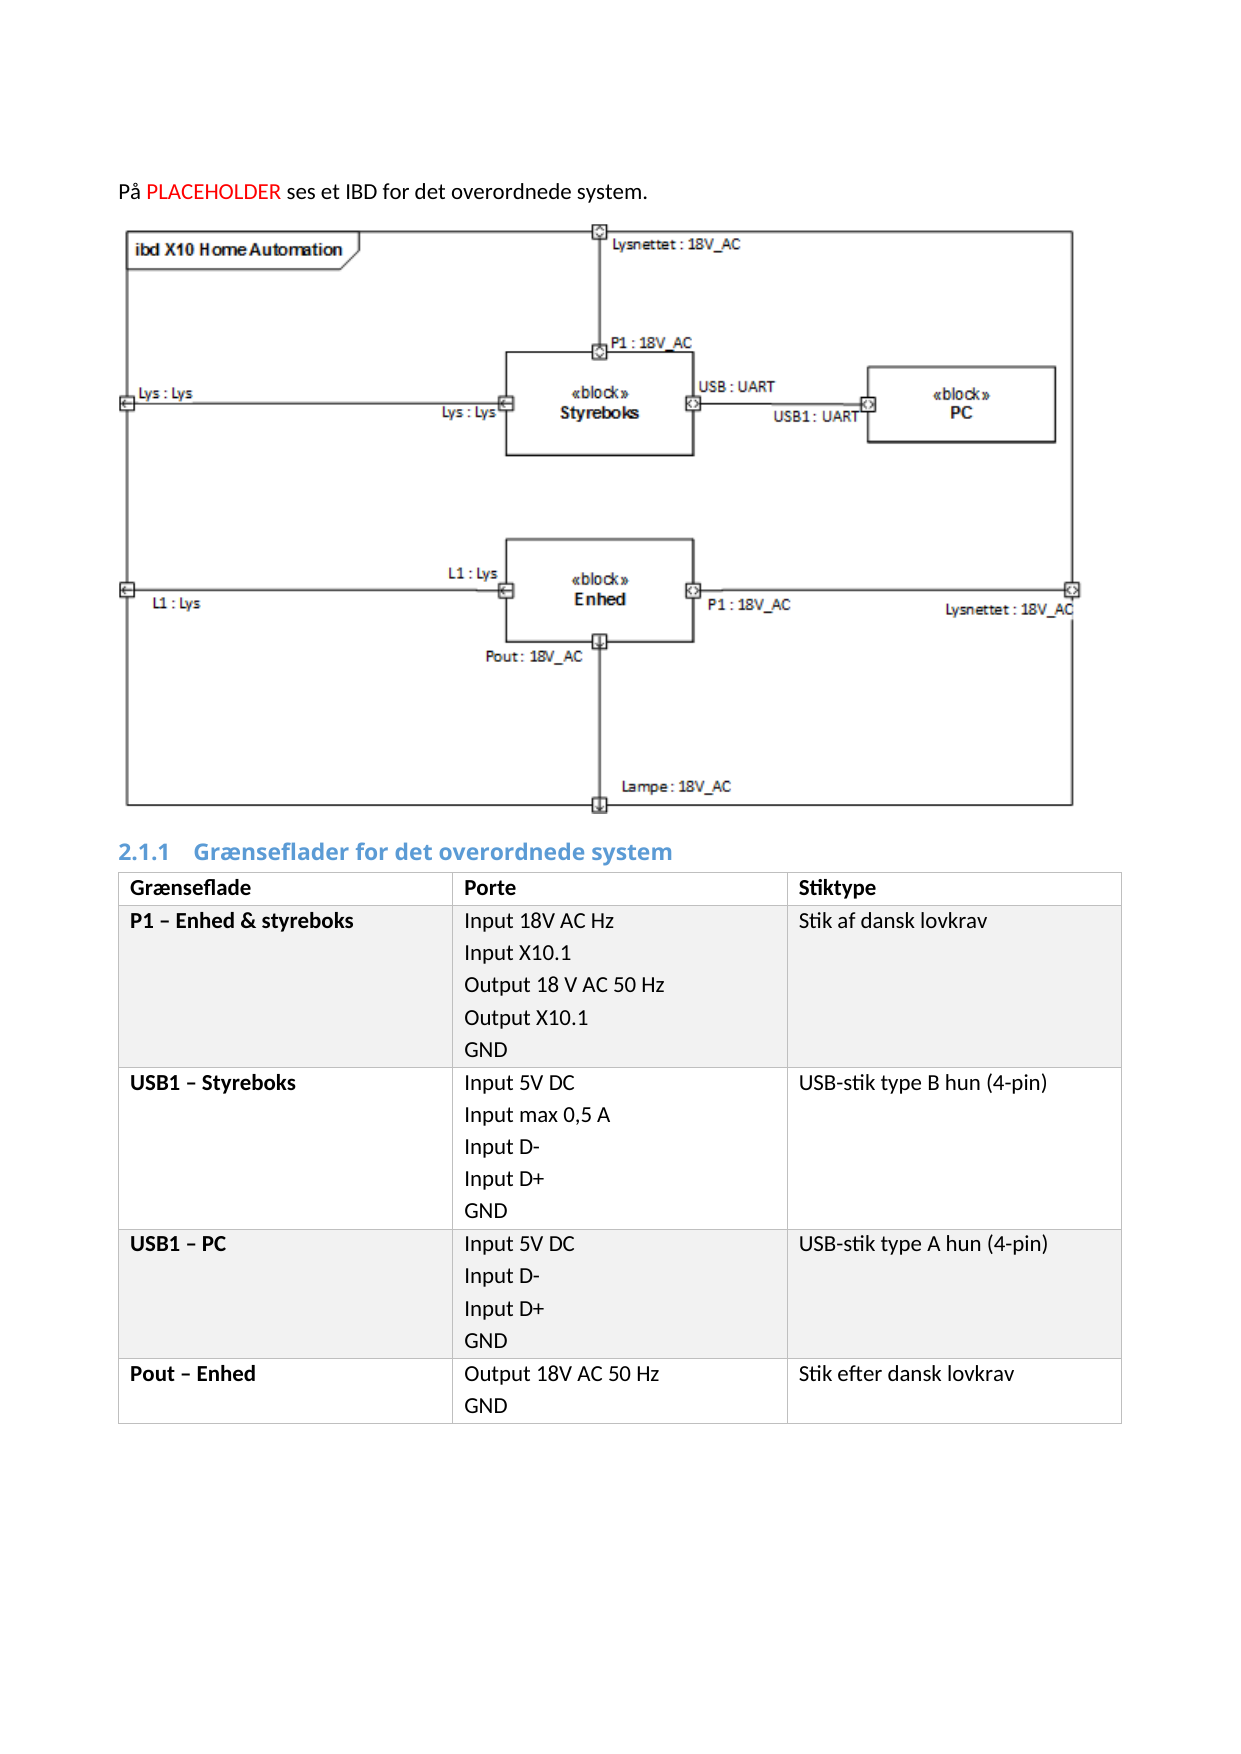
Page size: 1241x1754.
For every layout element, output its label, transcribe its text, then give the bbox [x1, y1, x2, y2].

picture [118, 224, 1083, 814]
table_cell USB-stik type B hun (4-pin) [788, 1068, 1121, 1228]
table_header Porte [453, 873, 787, 905]
table_header Grænseflade [119, 873, 452, 905]
table_cell USB1 – Styreboks [119, 1068, 452, 1228]
table_cell Input 5V DC Input max 0,5 A Input D- Input D+ GND [453, 1068, 787, 1228]
table_cell P1 – Enhed & styreboks [119, 906, 452, 1067]
text På PLACEHOLDER ses et IBD for det overordnede system. [118, 177, 1122, 205]
table_cell Input 5V DC Input D- Input D+ GND [453, 1230, 787, 1358]
table_cell Pout – Enhed [119, 1359, 452, 1423]
table_cell Output 18V AC 50 Hz GND [453, 1359, 787, 1423]
table_header Stiktype [788, 873, 1121, 905]
table_cell USB-stik type A hun (4-pin) [788, 1230, 1121, 1358]
table_cell Stik efter dansk lovkrav [788, 1359, 1121, 1423]
subtitle Grænseflader for det overordnede system [118, 836, 1122, 867]
table_cell Stik af dansk lovkrav [788, 906, 1121, 1067]
table_cell USB1 – PC [119, 1230, 452, 1358]
table_cell Input 18V AC Hz Input X10.1 Output 18 V AC 50 Hz Output X10.1 GND [453, 906, 787, 1067]
